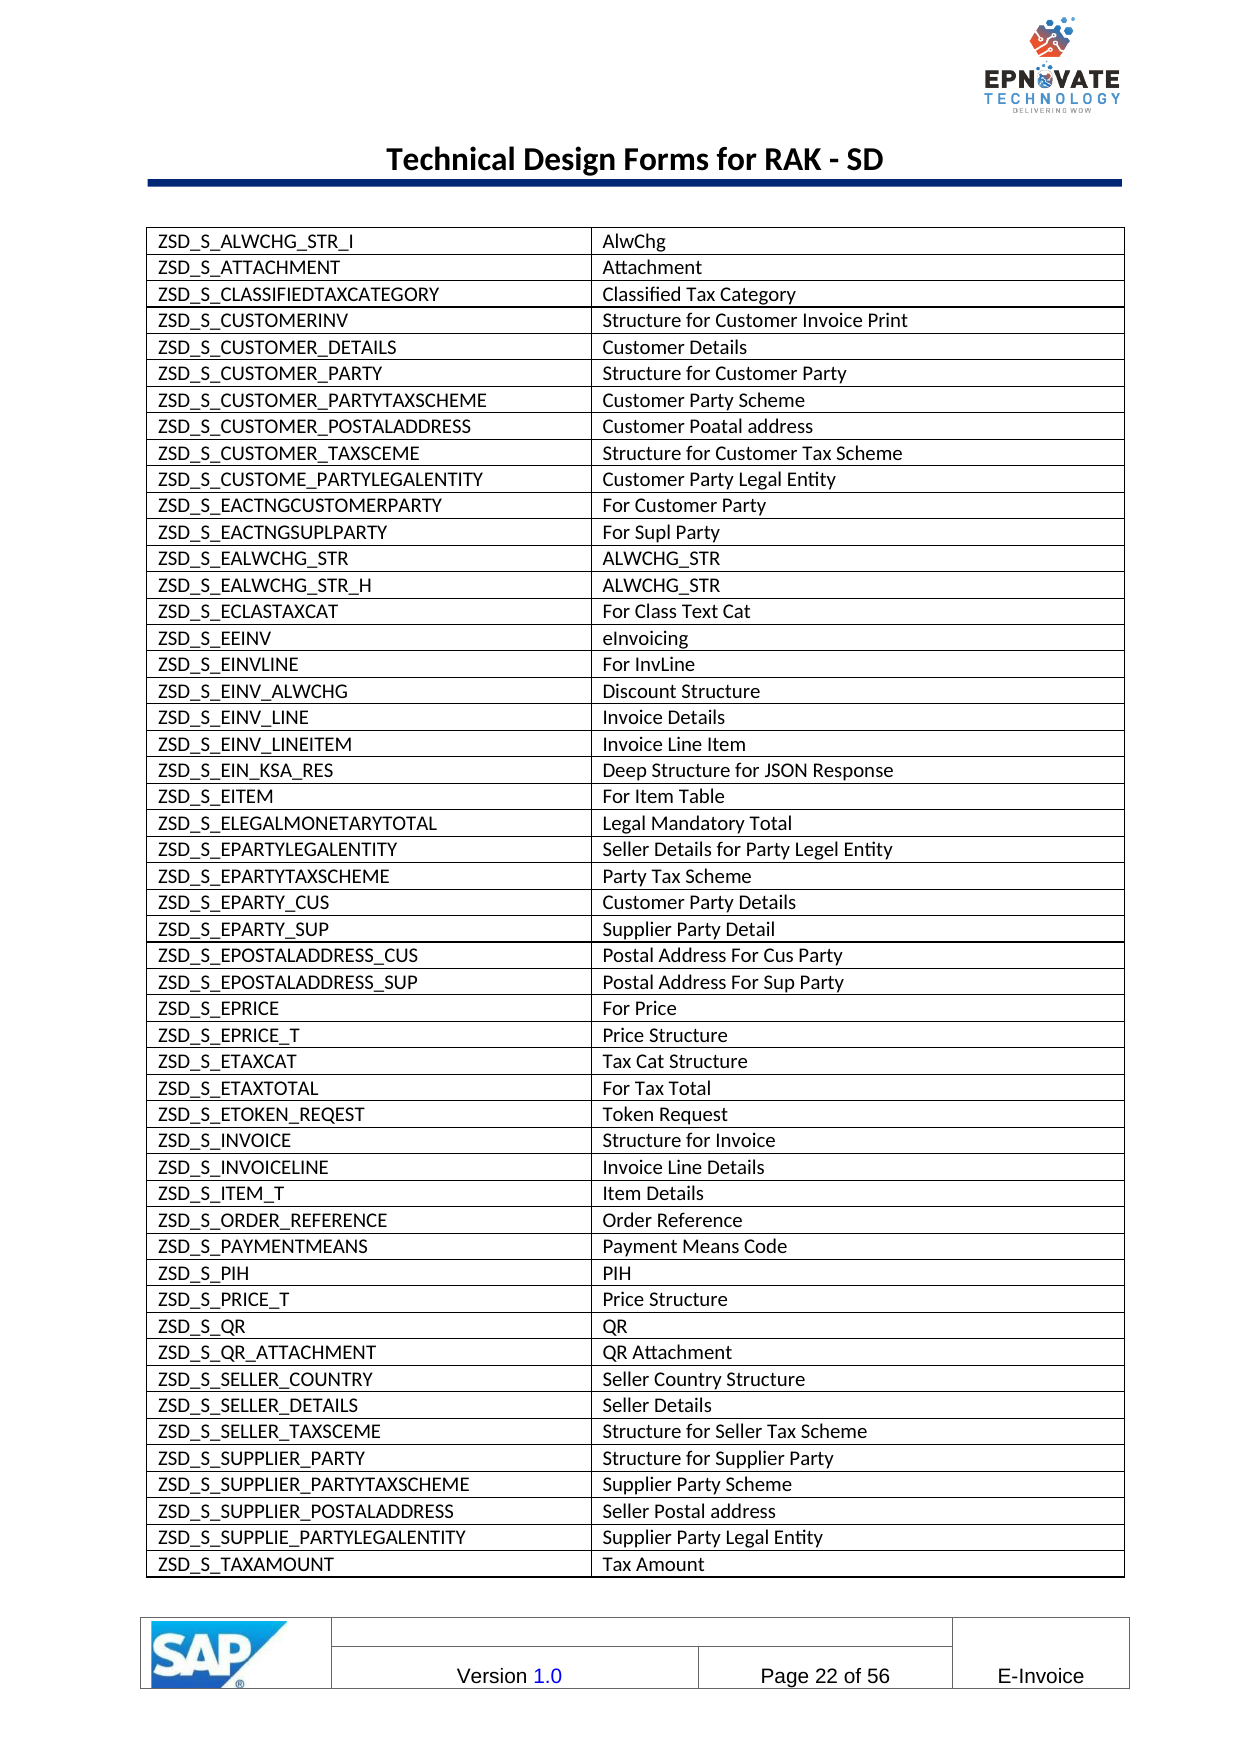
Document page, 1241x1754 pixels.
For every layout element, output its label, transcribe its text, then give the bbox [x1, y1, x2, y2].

table_cell ZSD_S_EPRICE_T [147, 1022, 591, 1047]
table_cell ZSD_S_EINVLINE [147, 651, 591, 677]
table_cell ZSD_S_TAXAMOUNT [147, 1551, 591, 1576]
table_cell Deep Structure for JSON Response [592, 757, 1124, 783]
table_cell For Supl Party [592, 519, 1124, 544]
table_cell For InvLine [592, 651, 1124, 677]
table_cell ZSD_S_ITEM_T [147, 1181, 591, 1206]
table_cell ZSD_S_ETOKEN_REQEST [147, 1101, 591, 1127]
table_cell ZSD_S_CUSTOMER_POSTALADDRESS [147, 413, 591, 439]
table_cell Party Tax Scheme [592, 863, 1124, 888]
table_cell ZSD_S_EIN_KSA_RES [147, 757, 591, 783]
table_cell Customer Party Details [592, 890, 1124, 915]
table_cell Seller Details for Party Legel Entity [592, 837, 1124, 862]
table_cell ZSD_S_SUPPLIER_POSTALADDRESS [147, 1498, 591, 1523]
table_cell ZSD_S_CUSTOMER_TAXSCEME [147, 440, 591, 465]
table_cell Seller Details [592, 1392, 1124, 1418]
table_cell ZSD_S_ATTACHMENT [147, 255, 591, 280]
table_cell For Class Text Cat [592, 599, 1124, 624]
table_cell Postal Address For Sup Party [592, 969, 1124, 994]
table_cell Supplier Party Legal Entity [592, 1525, 1124, 1550]
picture [984, 17, 1120, 113]
table_cell ZSD_S_EITEM [147, 784, 591, 809]
table_cell Structure for Seller Tax Scheme [592, 1419, 1124, 1444]
table_cell Price Structure [592, 1022, 1124, 1047]
table_cell ZSD_S_EPARTYLEGALENTITY [147, 837, 591, 862]
table_cell QR Attachment [592, 1339, 1124, 1365]
table_cell Payment Means Code [592, 1234, 1124, 1259]
table_cell For Customer Party [592, 493, 1124, 518]
table_cell ZSD_S_ORDER_REFERENCE [147, 1207, 591, 1232]
table_cell ZSD_S_CUSTOMER_PARTY [147, 360, 591, 386]
table_cell ZSD_S_EPRICE [147, 995, 591, 1021]
table_cell Legal Mandatory Total [592, 810, 1124, 836]
table_cell Postal Address For Cus Party [592, 943, 1124, 968]
table_cell Order Reference [592, 1207, 1124, 1232]
table_cell Item Details [592, 1181, 1124, 1206]
table_cell ZSD_S_PRICE_T [147, 1286, 591, 1312]
table_cell ZSD_S_SELLER_COUNTRY [147, 1366, 591, 1391]
table_cell ZSD_S_INVOICE [147, 1128, 591, 1153]
table_cell Structure for Customer Tax Scheme [592, 440, 1124, 465]
table_cell ZSD_S_INVOICELINE [147, 1154, 591, 1179]
table_cell ZSD_S_QR_ATTACHMENT [147, 1339, 591, 1365]
table_cell ZSD_S_EPARTY_SUP [147, 916, 591, 941]
table_cell QR [592, 1313, 1124, 1338]
table_cell ZSD_S_EEINV [147, 625, 591, 650]
table_cell ZSD_S_CUSTOME_PARTYLEGALENTITY [147, 466, 591, 492]
table_cell ZSD_S_SUPPLIE_PARTYLEGALENTITY [147, 1525, 591, 1550]
table_cell ZSD_S_SUPPLIER_PARTYTAXSCHEME [147, 1472, 591, 1497]
table_cell ZSD_S_CUSTOMER_DETAILS [147, 334, 591, 359]
table_cell Price Structure [592, 1286, 1124, 1312]
table_cell ZSD_S_CUSTOMERINV [147, 308, 591, 333]
table_cell Attachment [592, 255, 1124, 280]
table_cell ZSD_S_CUSTOMER_PARTYTAXSCHEME [147, 387, 591, 412]
table_cell ZSD_S_PAYMENTMEANS [147, 1234, 591, 1259]
table_cell ZSD_S_ECLASTAXCAT [147, 599, 591, 624]
table_cell For Tax Total [592, 1075, 1124, 1100]
table_cell ZSD_S_EACTNGSUPLPARTY [147, 519, 591, 544]
table_cell Customer Poatal address [592, 413, 1124, 439]
table_cell Seller Postal address [592, 1498, 1124, 1523]
table_cell Structure for Supplier Party [592, 1445, 1124, 1471]
table_cell ZSD_S_ELEGALMONETARYTOTAL [147, 810, 591, 836]
table_cell For Price [592, 995, 1124, 1021]
table_cell ZSD_S_ETAXCAT [147, 1048, 591, 1074]
table_cell ZSD_S_EPOSTALADDRESS_CUS [147, 943, 591, 968]
table_cell ZSD_S_ALWCHG_STR_I [147, 228, 591, 253]
table_cell ZSD_S_QR [147, 1313, 591, 1338]
picture [151, 1621, 287, 1688]
table_cell Supplier Party Detail [592, 916, 1124, 941]
table_cell Tax Cat Structure [592, 1048, 1124, 1074]
table_cell ZSD_S_SUPPLIER_PARTY [147, 1445, 591, 1471]
table_cell ZSD_S_EALWCHG_STR [147, 546, 591, 571]
table_cell ZSD_S_SELLER_TAXSCEME [147, 1419, 591, 1444]
table_cell ZSD_S_PIH [147, 1260, 591, 1285]
table_cell Seller Country Structure [592, 1366, 1124, 1391]
table_cell Structure for Customer Invoice Print [592, 308, 1124, 333]
table_cell ZSD_S_EALWCHG_STR_H [147, 572, 591, 597]
table_cell eInvoicing [592, 625, 1124, 650]
table_cell Structure for Invoice [592, 1128, 1124, 1153]
table_cell Structure for Customer Party [592, 360, 1124, 386]
table_cell ZSD_S_EPARTY_CUS [147, 890, 591, 915]
table_cell ZSD_S_CLASSIFIEDTAXCATEGORY [147, 281, 591, 306]
table_cell Classified Tax Category [592, 281, 1124, 306]
table_cell Customer Party Scheme [592, 387, 1124, 412]
table_cell ZSD_S_ETAXTOTAL [147, 1075, 591, 1100]
table_cell Supplier Party Scheme [592, 1472, 1124, 1497]
table_cell ALWCHG_STR [592, 572, 1124, 597]
table_cell Customer Party Legal Entity [592, 466, 1124, 492]
table_cell Tax Amount [592, 1551, 1124, 1576]
table_cell ZSD_S_EACTNGCUSTOMERPARTY [147, 493, 591, 518]
table_cell ZSD_S_SELLER_DETAILS [147, 1392, 591, 1418]
table_cell ALWCHG_STR [592, 546, 1124, 571]
table_cell Customer Details [592, 334, 1124, 359]
table_cell Invoice Details [592, 704, 1124, 730]
table_cell AlwChg [592, 228, 1124, 253]
table_cell Discount Structure [592, 678, 1124, 703]
table_cell ZSD_S_EPARTYTAXSCHEME [147, 863, 591, 888]
table_cell ZSD_S_EPOSTALADDRESS_SUP [147, 969, 591, 994]
table_cell Invoice Line Item [592, 731, 1124, 756]
table_cell Invoice Line Details [592, 1154, 1124, 1179]
table_cell ZSD_S_EINV_ALWCHG [147, 678, 591, 703]
table_cell ZSD_S_EINV_LINE [147, 704, 591, 730]
table_cell For Item Table [592, 784, 1124, 809]
table_cell PIH [592, 1260, 1124, 1285]
table_cell Token Request [592, 1101, 1124, 1127]
table_cell ZSD_S_EINV_LINEITEM [147, 731, 591, 756]
